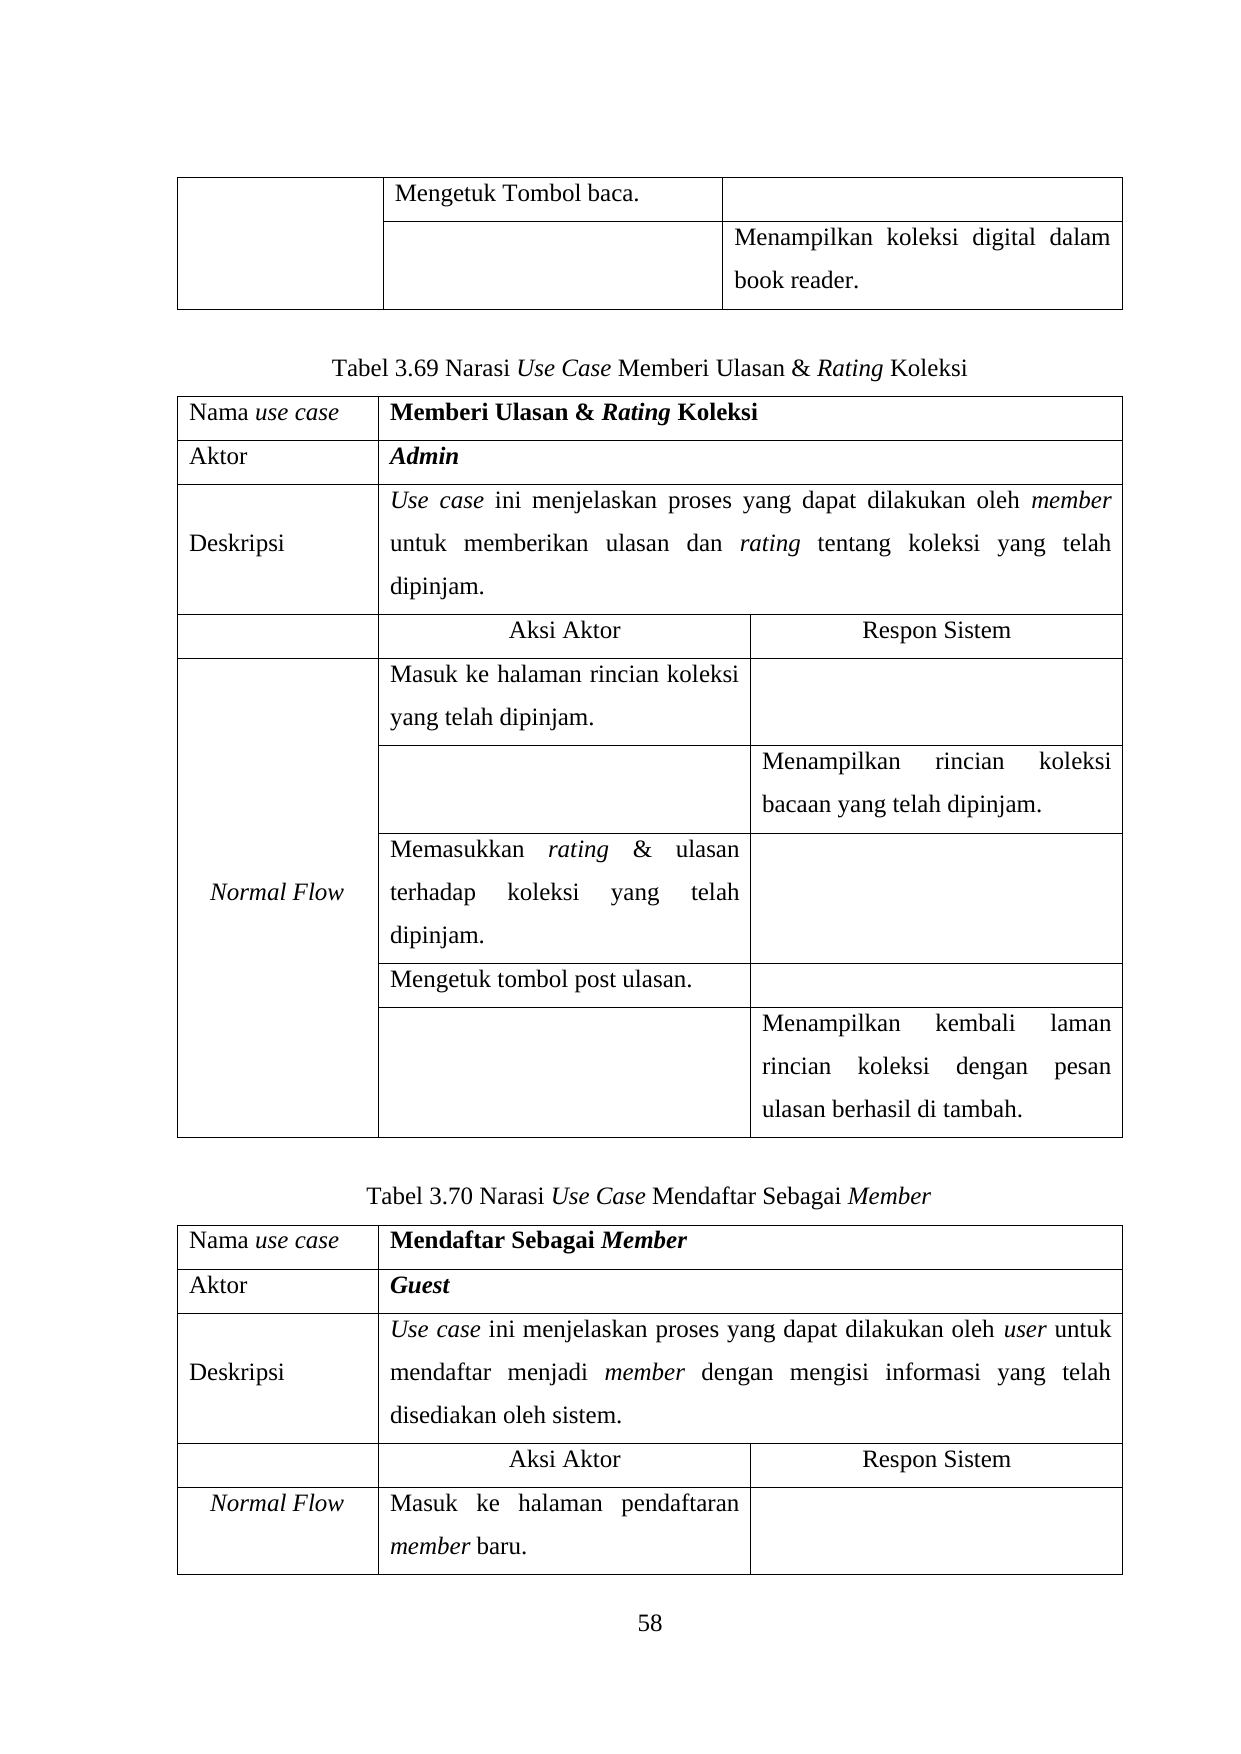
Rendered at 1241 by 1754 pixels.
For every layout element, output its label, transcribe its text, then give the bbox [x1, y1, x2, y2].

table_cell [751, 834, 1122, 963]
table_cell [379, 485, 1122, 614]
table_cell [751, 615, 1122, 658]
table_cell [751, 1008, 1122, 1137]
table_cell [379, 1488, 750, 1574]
text Tabel 3.70 Narasi Use Case Mendaftar Sebagai Member [177, 1181, 1122, 1210]
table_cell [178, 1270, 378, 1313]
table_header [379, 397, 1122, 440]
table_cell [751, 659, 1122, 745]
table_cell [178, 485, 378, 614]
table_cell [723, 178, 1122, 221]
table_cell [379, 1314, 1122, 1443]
text Tabel 3.69 Narasi Use Case Memberi Ulasan & Rating Koleksi [177, 353, 1122, 381]
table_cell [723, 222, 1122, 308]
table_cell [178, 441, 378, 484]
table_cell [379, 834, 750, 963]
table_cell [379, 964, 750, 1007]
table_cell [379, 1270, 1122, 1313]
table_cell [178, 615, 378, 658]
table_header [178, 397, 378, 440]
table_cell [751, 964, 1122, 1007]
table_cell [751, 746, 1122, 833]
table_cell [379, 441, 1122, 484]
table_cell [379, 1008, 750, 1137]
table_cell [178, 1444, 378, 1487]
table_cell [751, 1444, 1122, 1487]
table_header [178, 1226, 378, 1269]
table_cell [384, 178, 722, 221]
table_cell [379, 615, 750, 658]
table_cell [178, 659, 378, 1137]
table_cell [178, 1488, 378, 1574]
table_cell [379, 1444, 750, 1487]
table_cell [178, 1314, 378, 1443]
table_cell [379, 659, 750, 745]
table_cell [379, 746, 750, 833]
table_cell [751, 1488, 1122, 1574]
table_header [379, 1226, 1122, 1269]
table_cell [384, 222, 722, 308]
